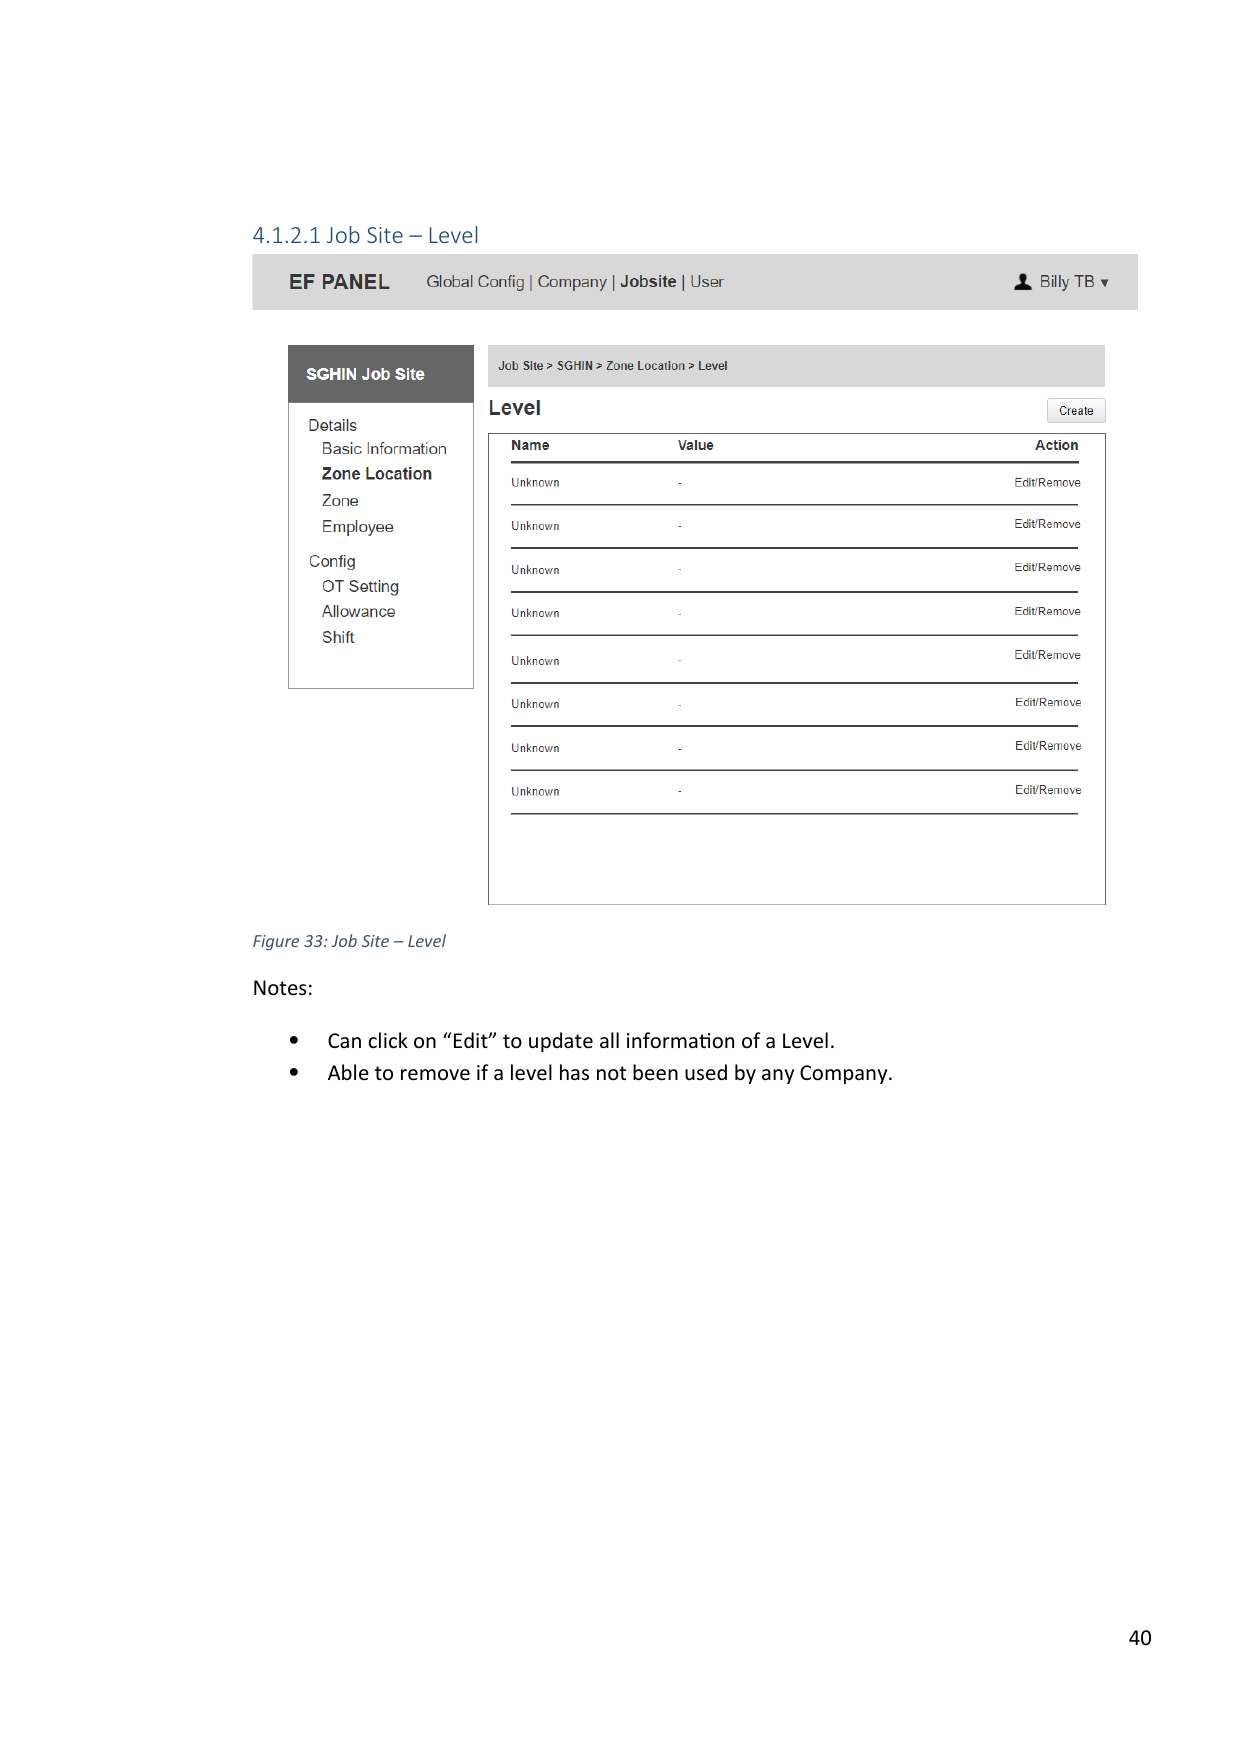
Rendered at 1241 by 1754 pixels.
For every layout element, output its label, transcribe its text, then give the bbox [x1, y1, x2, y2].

list Can click on “Edit” to update all information of a Level. [290, 1026, 1152, 1054]
text Figure 33: Job Site – Level [177, 929, 1152, 952]
picture [252, 254, 1138, 905]
text Notes: [252, 973, 1152, 1001]
list Able to remove if a level has not been used by any Company. [290, 1058, 1152, 1086]
subtitle 4.1.2.1 Job Site – Level [177, 219, 1152, 250]
